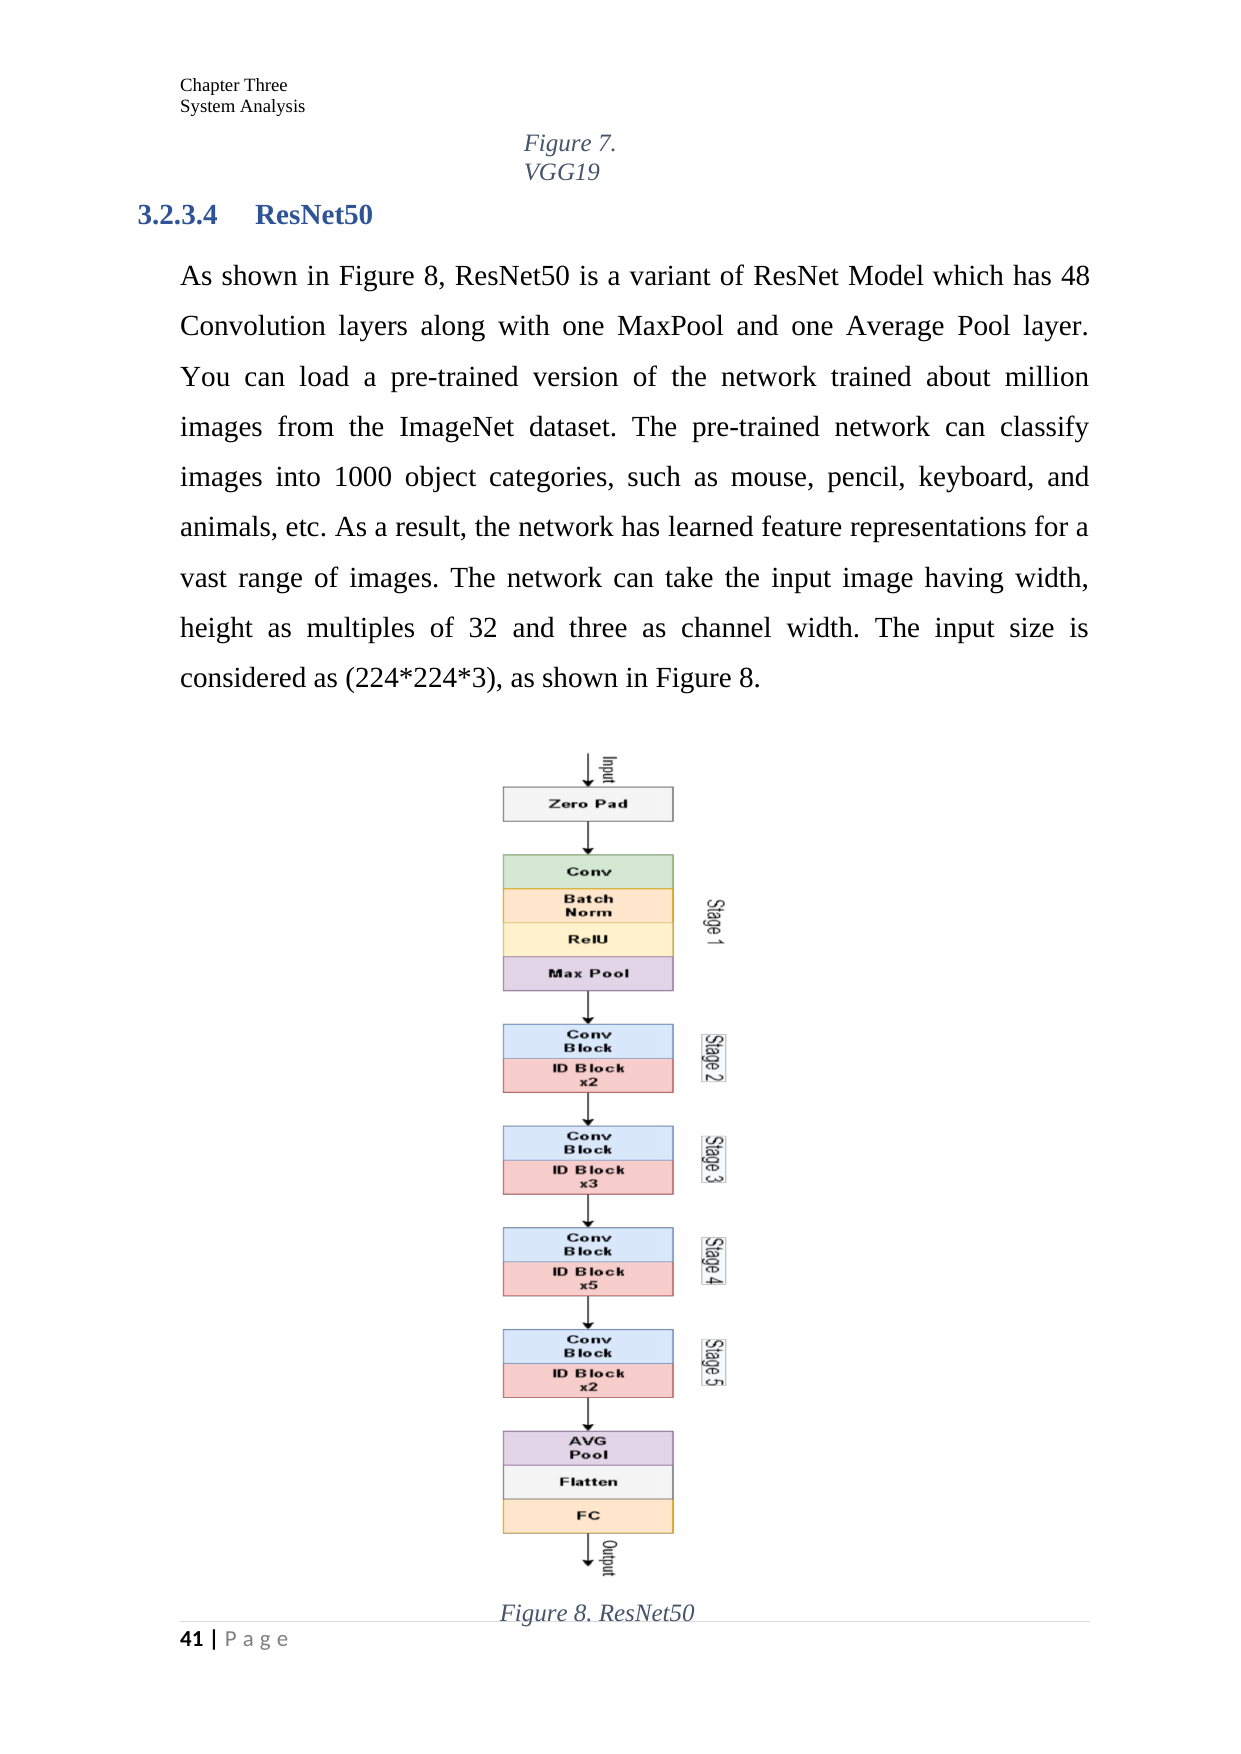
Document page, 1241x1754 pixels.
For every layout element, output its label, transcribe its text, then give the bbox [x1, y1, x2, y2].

picture [503, 745, 736, 1583]
text As shown in Figure 8, ResNet50 is a variant of ResNet Model which has 48 Convolution layers along with one MaxPool and one Average Pool layer. You can load a pre-trained version of the network trained about million images from the ImageNet dataset. The pre-trained network can classify images into 1000 object categories, such as mouse, pencil, keyboard, and animals, etc. As a result, the network has learned feature representations for a vast range of images. The network can take the input image having width, height as multiples of 32 and three as channel width. The input size is considered as (224*224*3), as shown in Figure 8. [180, 258, 1090, 694]
subtitle ResNet50 [217, 197, 1090, 230]
